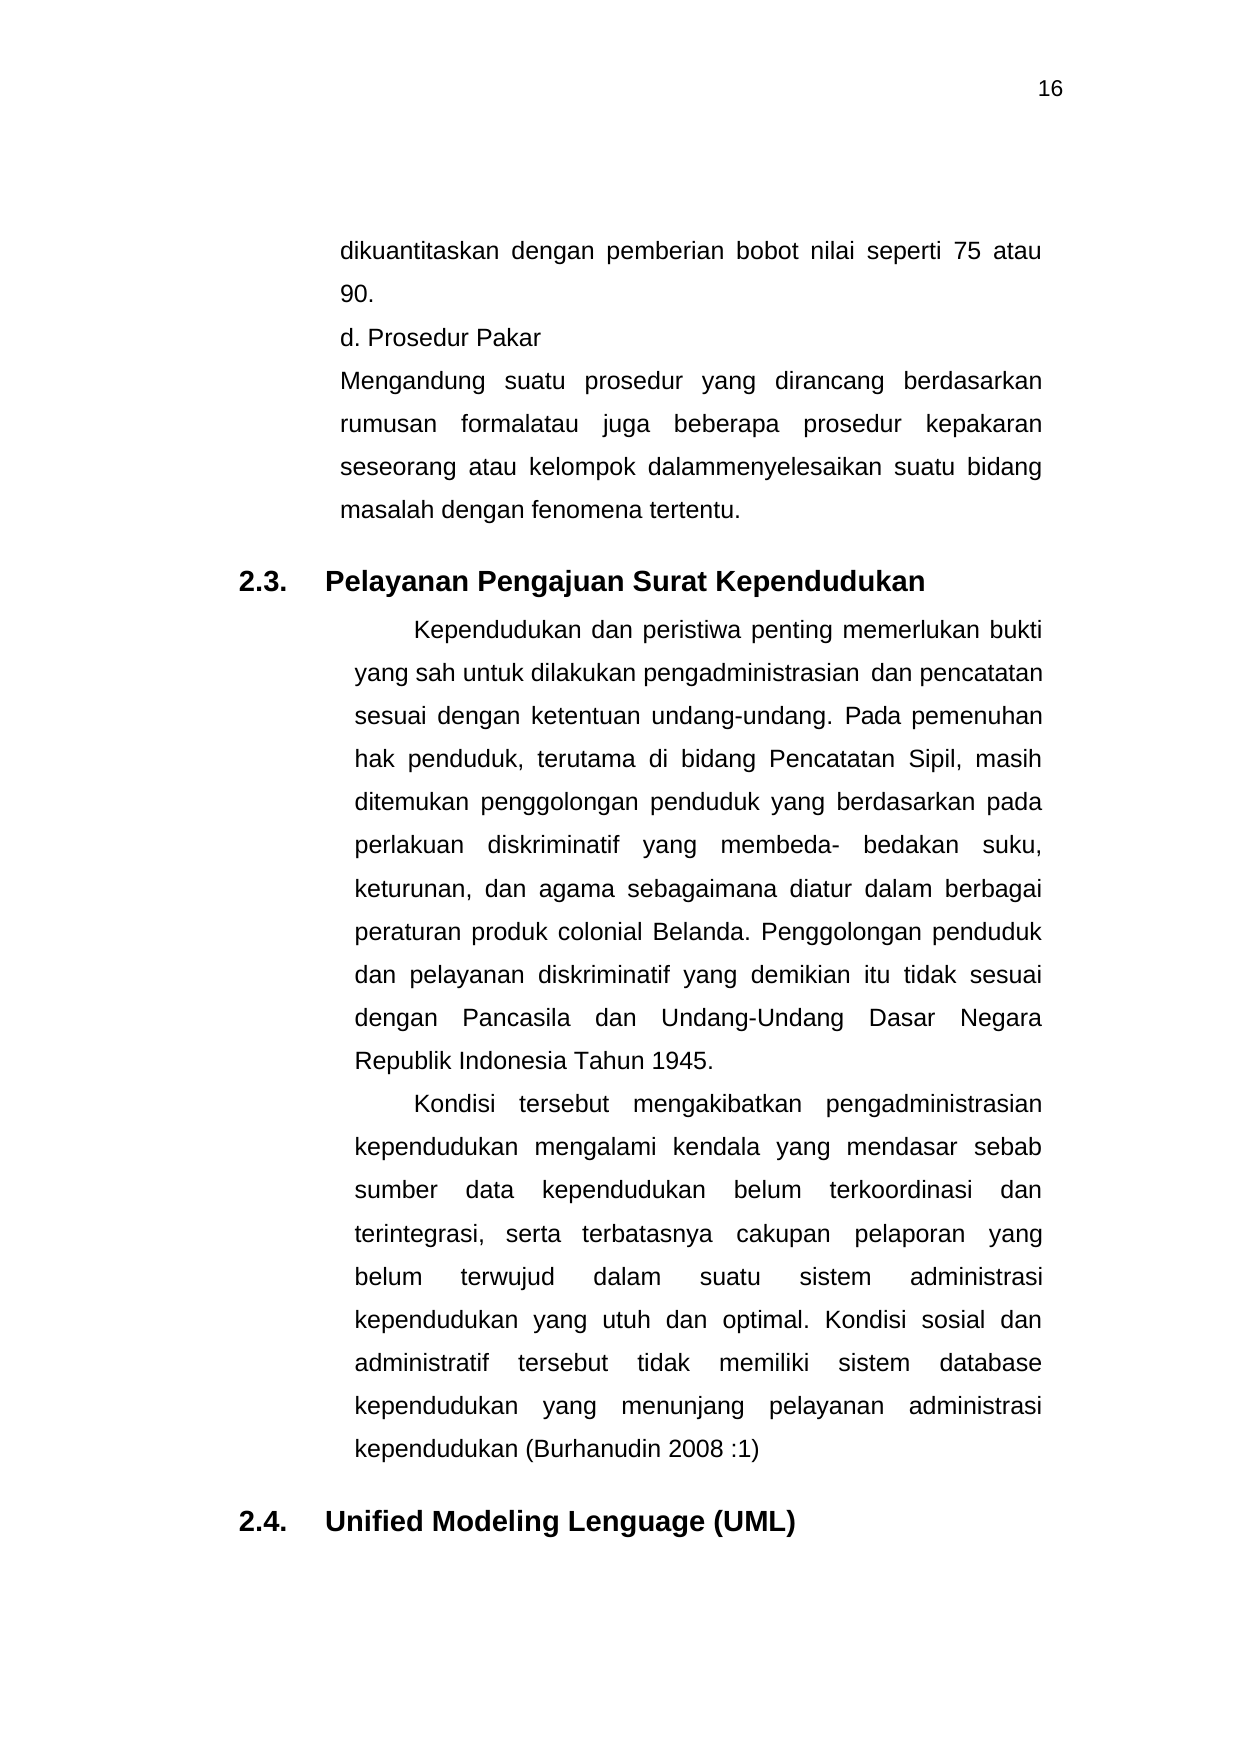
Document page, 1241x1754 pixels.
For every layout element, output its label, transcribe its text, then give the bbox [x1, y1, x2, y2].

text Kependudukan dan peristiwa penting memerlukan bukti yang sah untuk dilakukan pengadministrasian dan pencatatan sesuai dengan ketentuan undang-undang. Pada pemenuhan hak penduduk, terutama di bidang Pencatatan Sipil, masih ditemukan penggolongan penduduk yang berdasarkan pada perlakuan diskriminatif yang membeda- bedakan suku, keturunan, dan agama sebagaimana diatur dalam berbagai peraturan produk colonial Belanda. Penggolongan penduduk dan pelayanan diskriminatif yang demikian itu tidak sesuai dengan Pancasila dan Undang-Undang Dasar Negara Republik Indonesia Tahun 1945. [354, 615, 1043, 1075]
text d. Prosedur Pakar [340, 322, 1043, 351]
text Mengandung suatu prosedur yang dirancang berdasarkan rumusan formalatau juga beberapa prosedur kepakaran seseorang atau kelompok dalammenyelesaikan suatu bidang masalah dengan fenomena tertentu. [340, 366, 1043, 524]
text Kondisi tersebut mengakibatkan pengadministrasian kependudukan mengalami kendala yang mendasar sebab sumber data kependudukan belum terkoordinasi dan terintegrasi, serta terbatasnya cakupan pelaporan yang belum terwujud dalam suatu sistem administrasi kependudukan yang utuh dan optimal. Kondisi sosial dan administratif tersebut tidak memiliki sistem database kependudukan yang menunjang pelayanan administrasi kependudukan (Burhanudin 2008 :1) [354, 1089, 1043, 1463]
subtitle Pelayanan Pengajuan Surat Kependudukan [287, 564, 1043, 598]
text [340, 236, 1043, 308]
subtitle Unified Modeling Lenguage (UML) [287, 1504, 1043, 1537]
